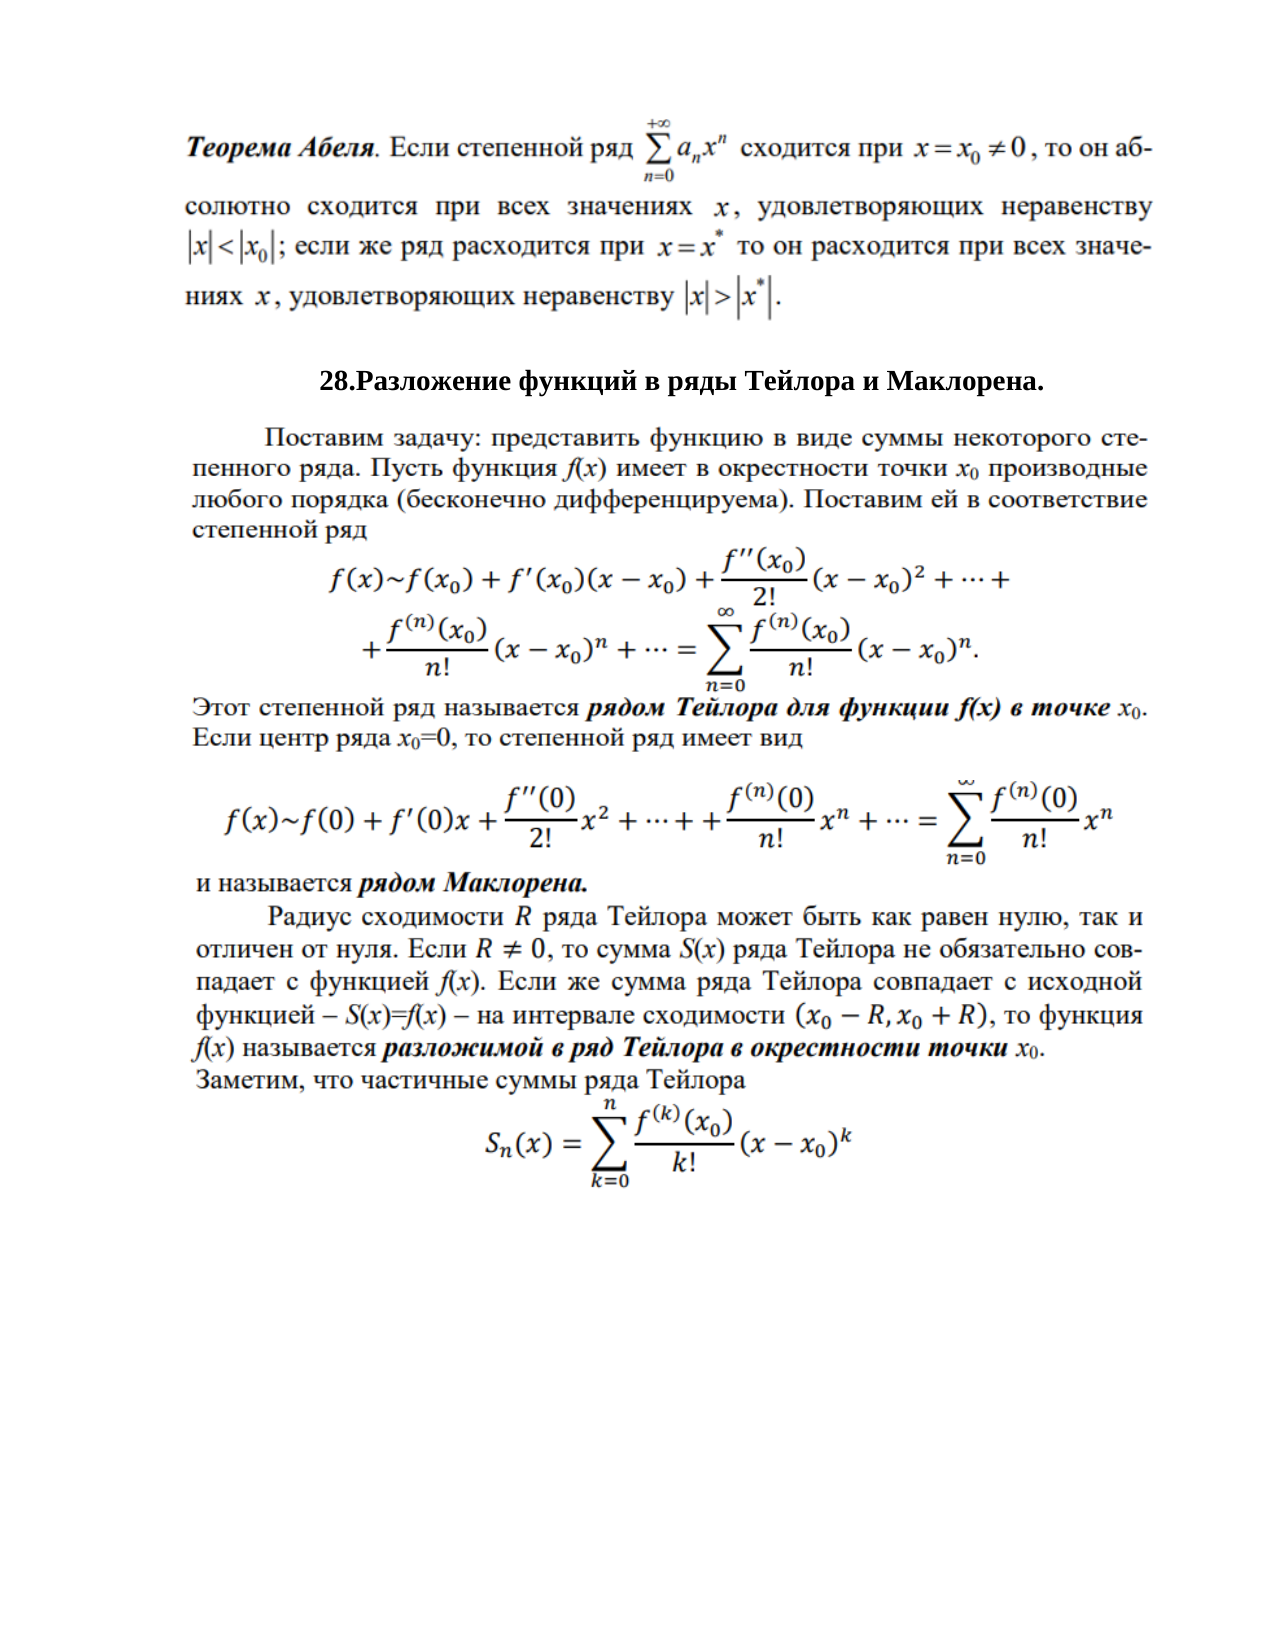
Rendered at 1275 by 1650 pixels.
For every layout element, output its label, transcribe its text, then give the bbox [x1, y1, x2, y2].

text 28.Разложение функций в ряды Тейлора и Маклорена. [177, 363, 1186, 397]
picture [177, 118, 1187, 336]
picture [177, 780, 1187, 1191]
picture [177, 424, 1187, 753]
